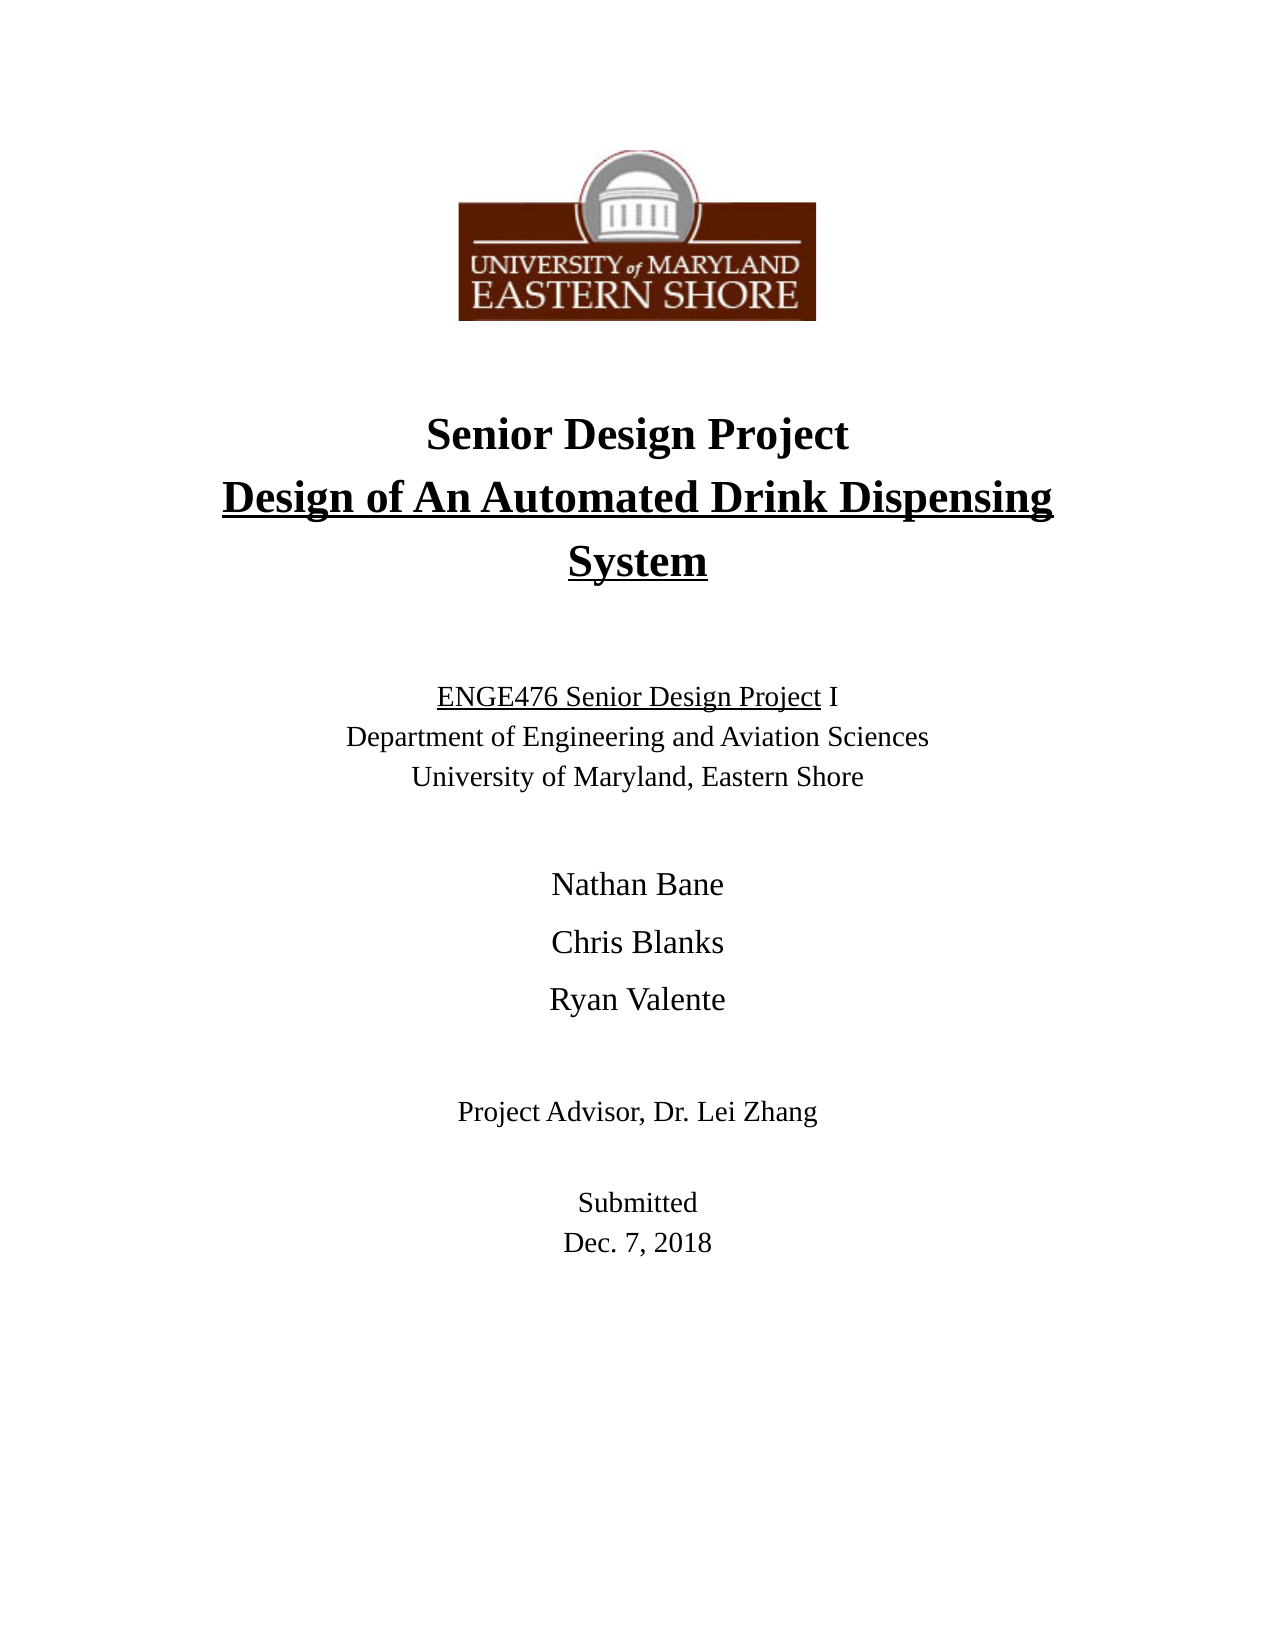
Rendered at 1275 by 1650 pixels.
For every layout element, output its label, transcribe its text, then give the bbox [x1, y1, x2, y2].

text Ryan Valente [150, 979, 1125, 1018]
text Senior Design Project [150, 407, 1125, 459]
text Chris Blanks [150, 922, 1125, 960]
text Dec. 7, 2018 [150, 1225, 1125, 1259]
text Nathan Bane [150, 864, 1125, 903]
text ENGE476 Senior Design Project I [150, 679, 1125, 713]
text Submitted [150, 1185, 1125, 1219]
text Department of Engineering and Aviation Sciences [150, 719, 1125, 753]
text Project Advisor, Dr. Lei Zhang [150, 1094, 1125, 1128]
picture [458, 150, 817, 321]
text Design of An Automated Drink Dispensing System [150, 470, 1125, 586]
text University of Maryland, Eastern Shore [150, 759, 1125, 793]
